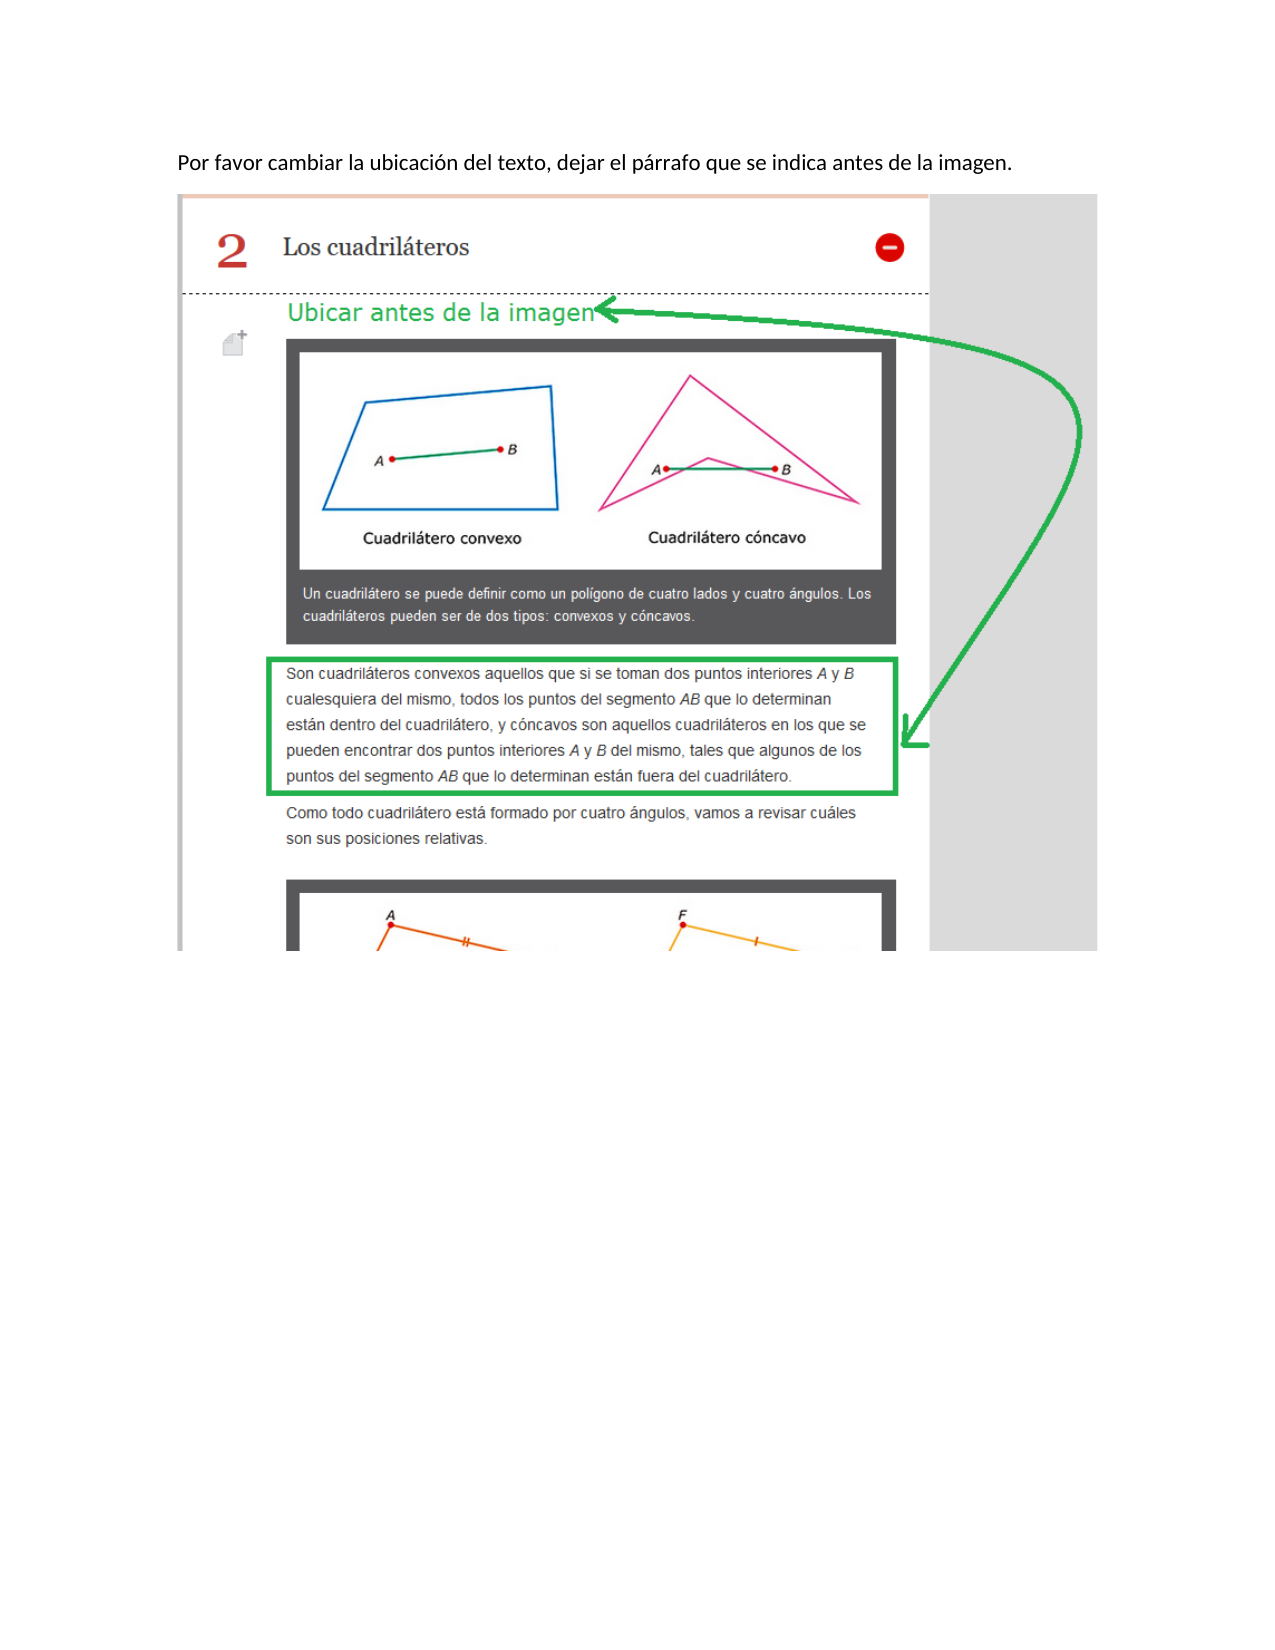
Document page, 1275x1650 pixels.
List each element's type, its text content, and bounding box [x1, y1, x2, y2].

text Por favor cambiar la ubicación del texto, dejar el párrafo que se indica antes de la imagen. [177, 148, 1098, 176]
picture [177, 194, 1098, 951]
